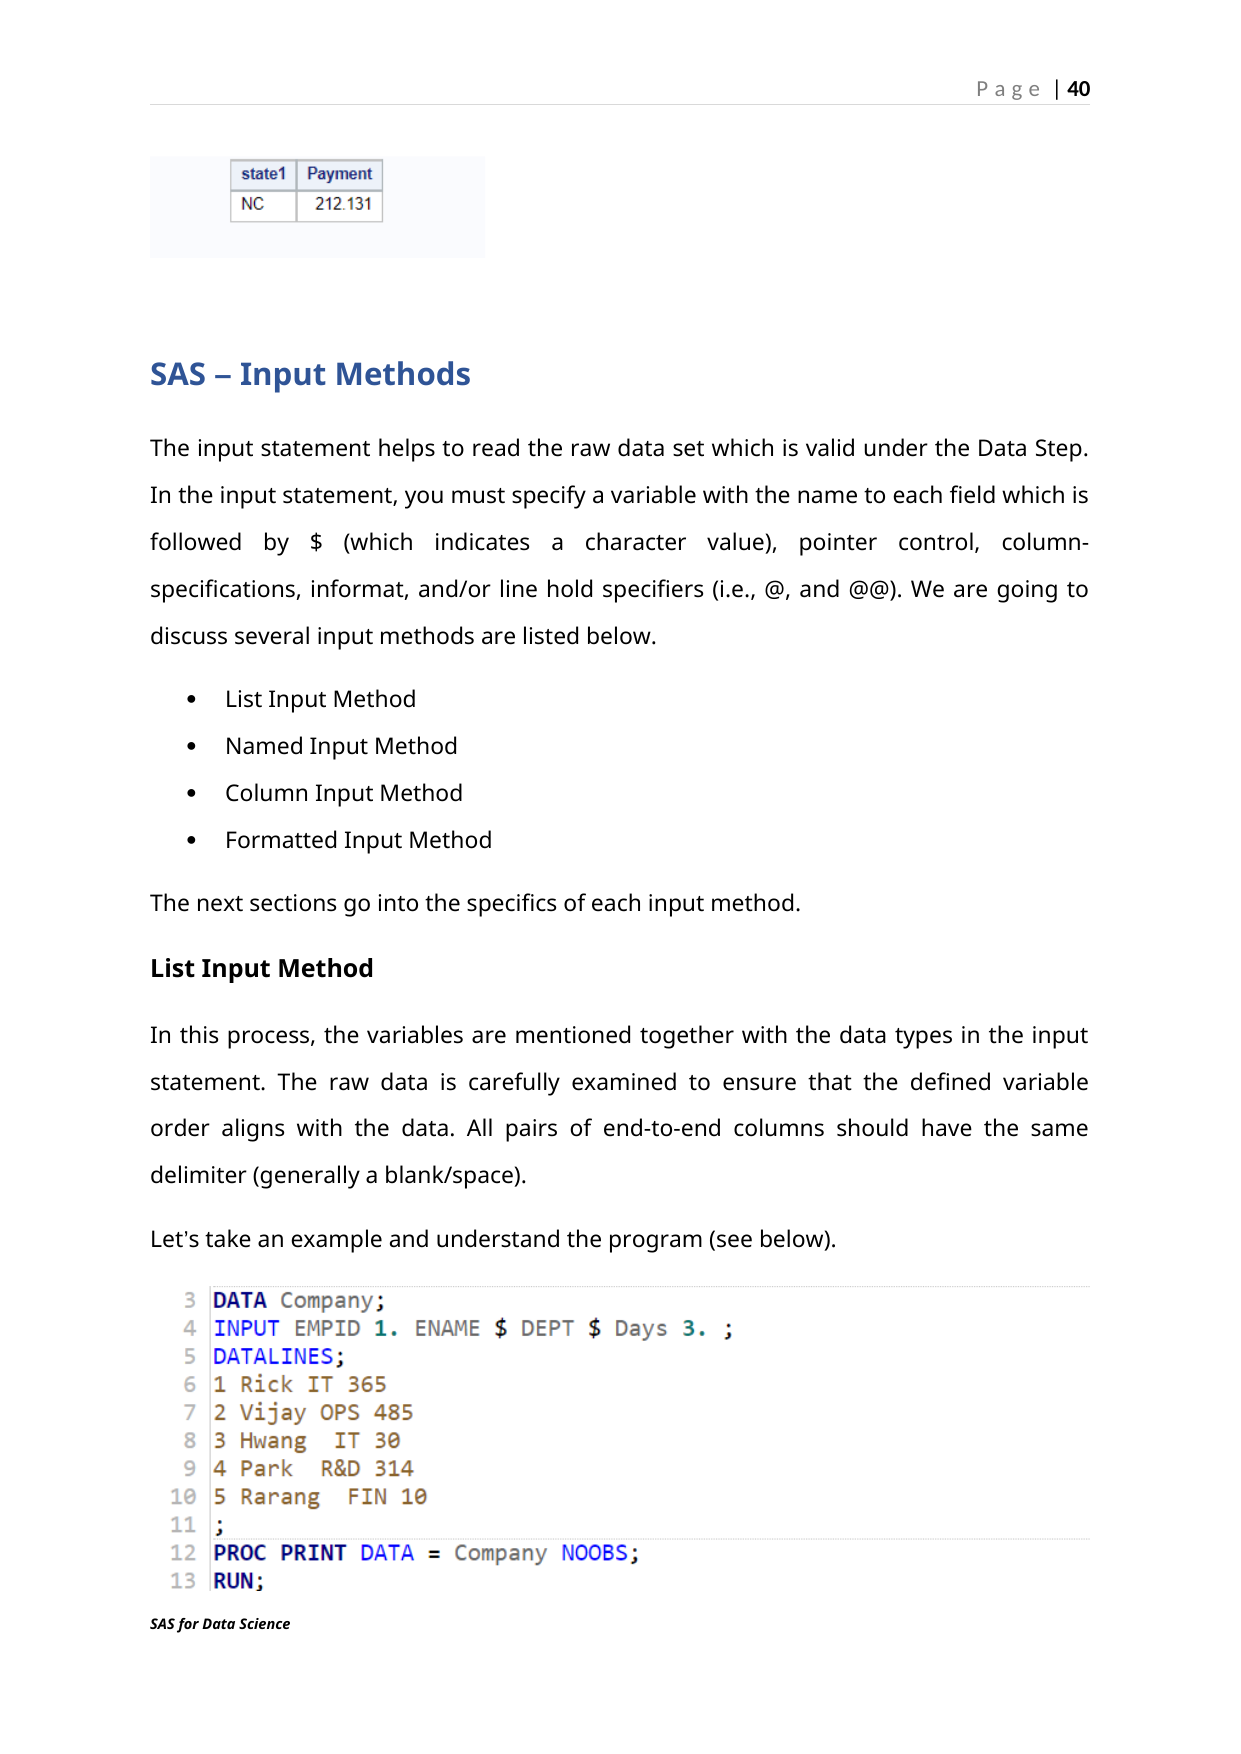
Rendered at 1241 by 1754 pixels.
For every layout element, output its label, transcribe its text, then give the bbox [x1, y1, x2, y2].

list Formatted Input Method [187, 824, 1090, 855]
text SAS – Input Methods [150, 352, 1090, 394]
text Let’s take an example and understand the program (see below). [150, 1223, 1090, 1254]
list Named Input Method [187, 730, 1090, 761]
list List Input Method [187, 683, 1090, 714]
text The next sections go into the specifics of each input method. [150, 887, 1090, 919]
text List Input Method [150, 951, 1090, 985]
text In this process, the variables are mentioned together with the data types in the input statement. The raw data is carefully examined to ensure that the defined variable order aligns with the data. All pairs of end-to-end columns should have the same delimiter (generally a blank/space). [150, 1019, 1090, 1191]
list Column Input Method [187, 777, 1090, 808]
picture [150, 1286, 1091, 1591]
picture [150, 150, 486, 258]
text The input statement helps to read the raw data set which is valid under the Data Step. In the input statement, you must specify a variable with the name to each field which is followed by $ (which indicates a character value), pointer control, column-specifications, informat, and/or line hold specifiers (i.e., @, and @@). We are going to discuss several input methods are listed below. [150, 432, 1090, 651]
